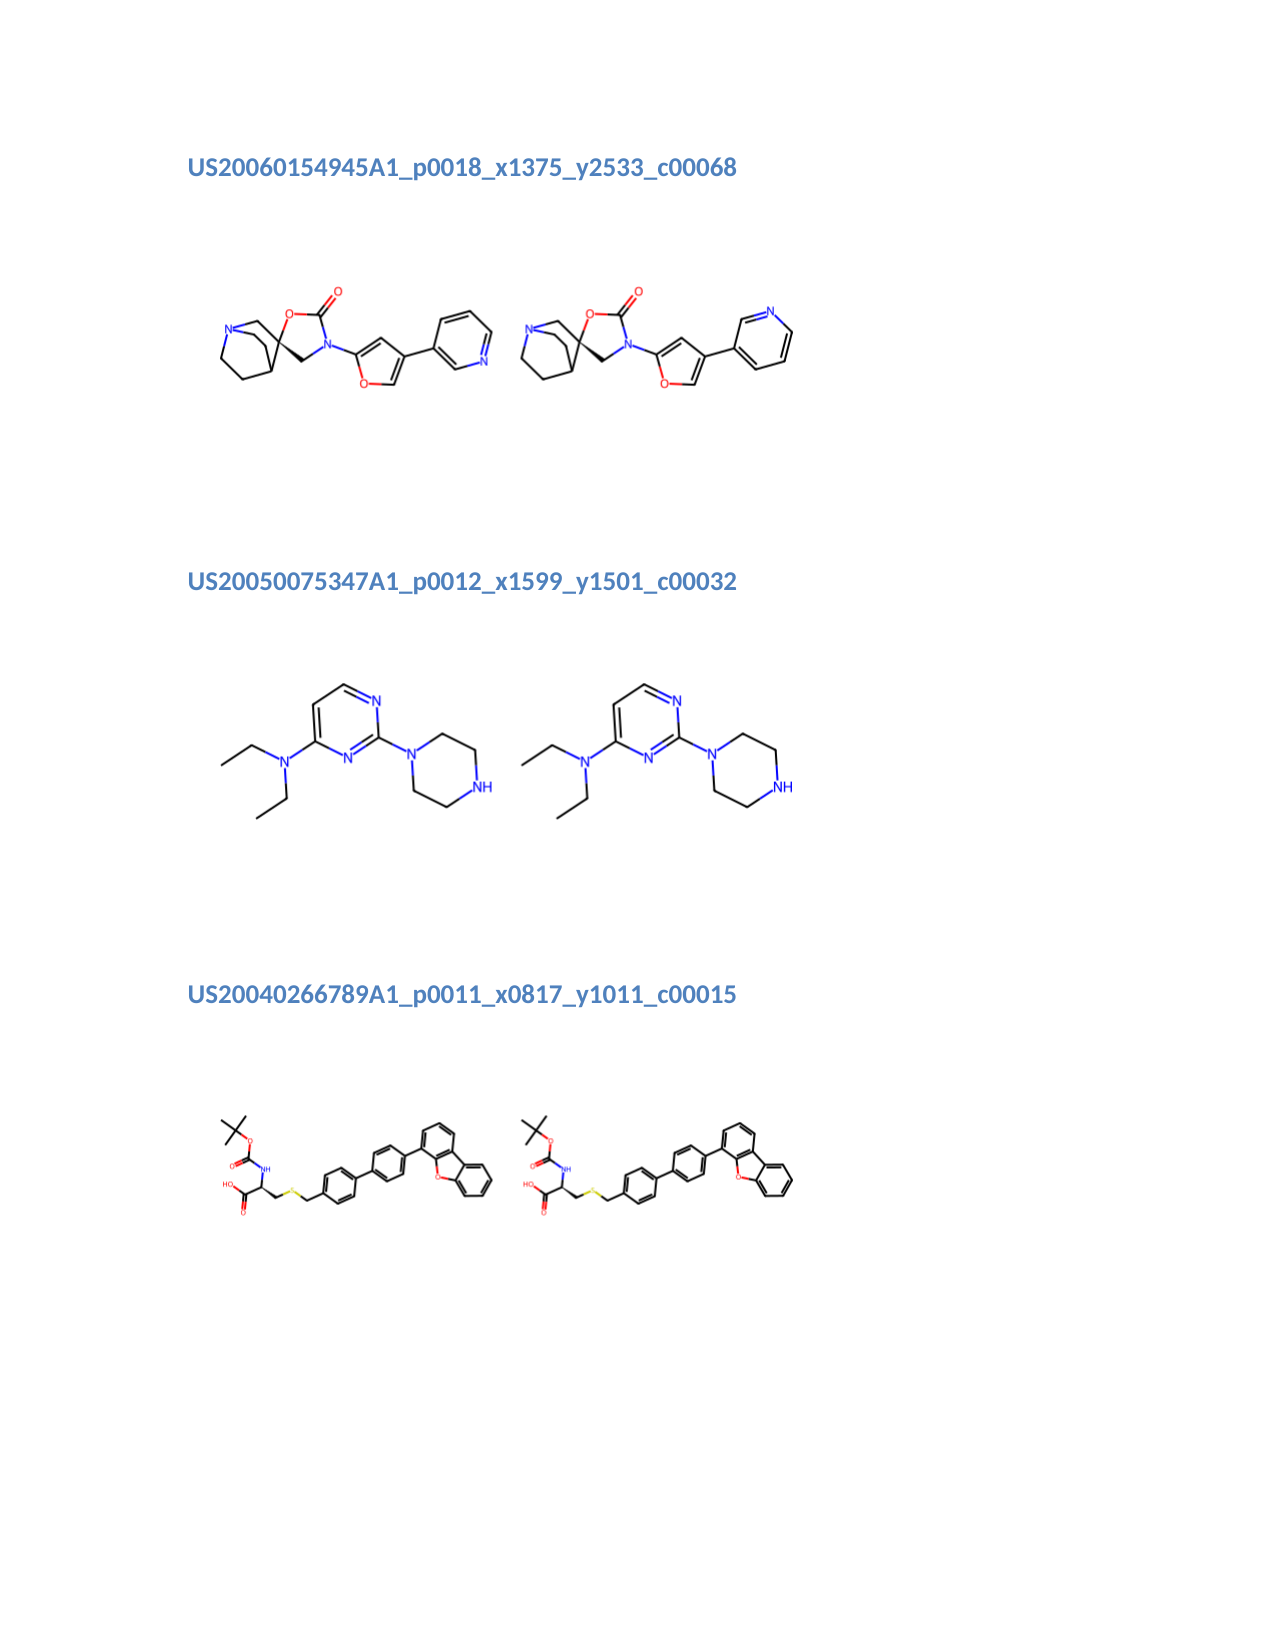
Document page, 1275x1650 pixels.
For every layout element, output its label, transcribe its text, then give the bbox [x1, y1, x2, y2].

picture [206, 1015, 807, 1316]
picture [206, 601, 807, 902]
subtitle US20050075347A1_p0012_x1599_y1501_c00032 [187, 564, 1087, 597]
picture [206, 187, 807, 488]
subtitle US20060154945A1_p0018_x1375_y2533_c00068 [187, 150, 1087, 183]
subtitle US20040266789A1_p0011_x0817_y1011_c00015 [187, 977, 1087, 1010]
